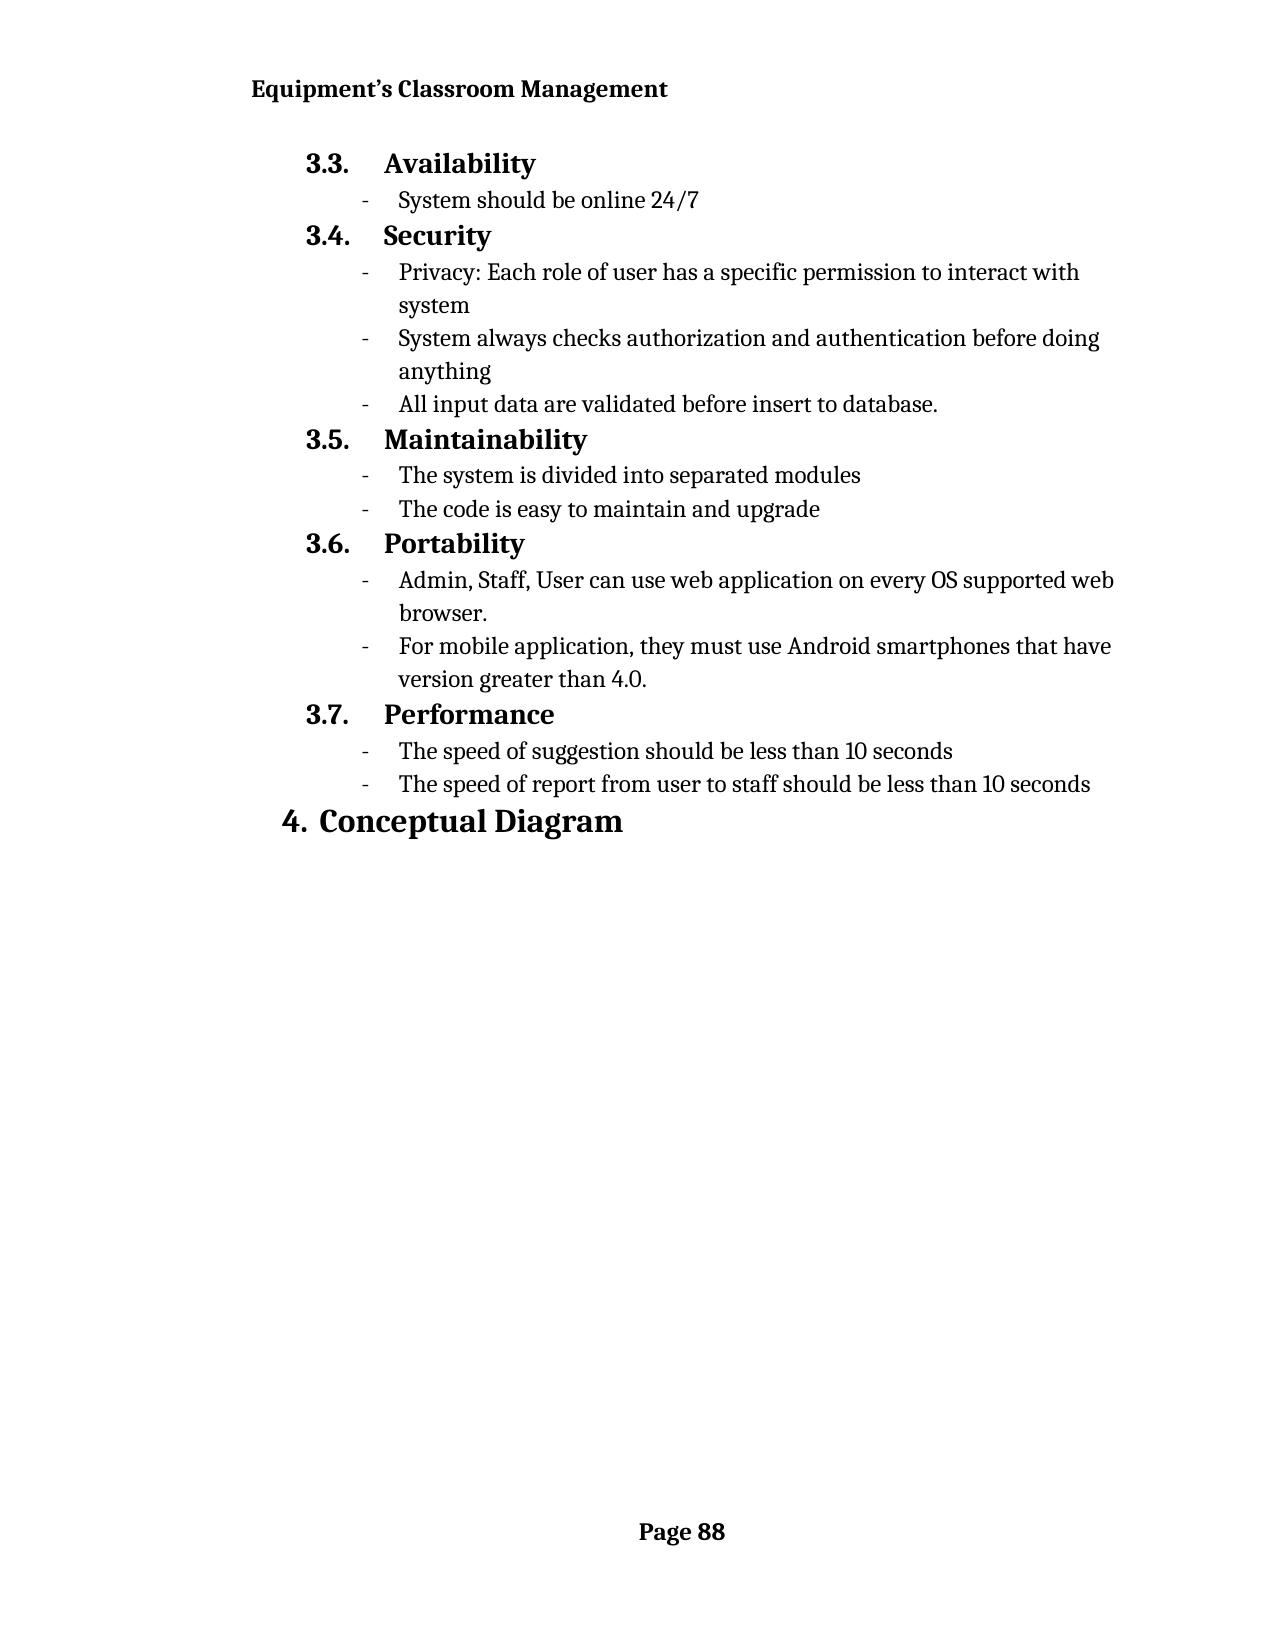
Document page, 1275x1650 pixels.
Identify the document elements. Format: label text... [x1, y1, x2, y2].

list Conceptual Diagram [282, 803, 1157, 841]
list Admin, Staff, User can use web application on every OS supported web browser. [361, 566, 1157, 628]
list Security [306, 219, 1157, 253]
list The code is easy to maintain and upgrade [361, 494, 1157, 523]
list System always checks authorization and authentication before doing anything [361, 324, 1157, 386]
list Portability [306, 527, 1157, 561]
list Maintainability [306, 423, 1157, 456]
list Performance [306, 698, 1157, 732]
list The speed of report from user to staff should be less than 10 seconds [361, 770, 1157, 798]
list The system is divided into separated modules [361, 461, 1157, 490]
list For mobile application, they must use Android smartphones that have version greater than 4.0. [361, 632, 1157, 694]
list System should be online 24/7 [361, 186, 1157, 215]
list The speed of suggestion should be less than 10 seconds [361, 737, 1157, 765]
list Privacy: Each role of user has a specific permission to interact with system [361, 258, 1157, 319]
list Availability [306, 148, 1157, 181]
list All input data are validated before insert to database. [361, 390, 1157, 419]
